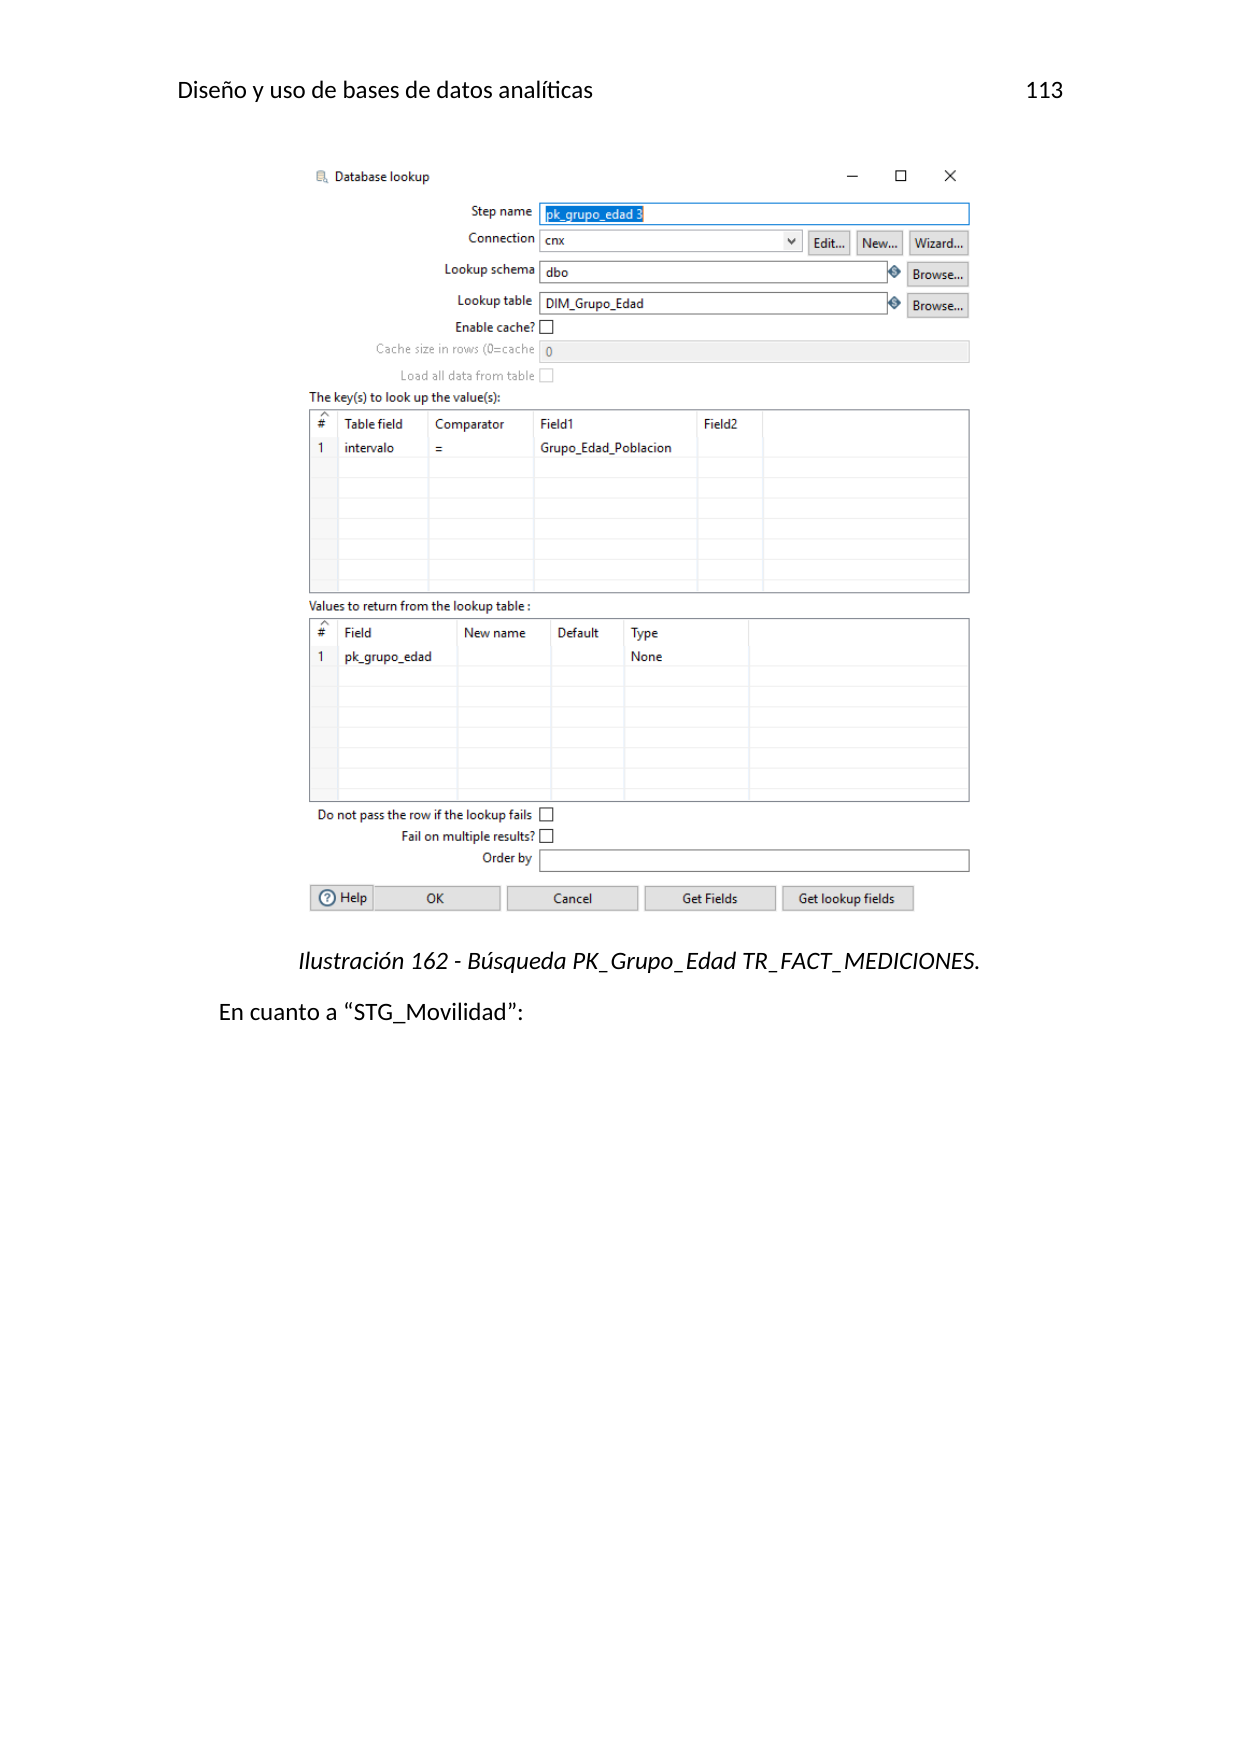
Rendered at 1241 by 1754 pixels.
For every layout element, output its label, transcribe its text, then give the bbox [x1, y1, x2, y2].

text En cuanto a “STG_Movilidad”: [177, 996, 1063, 1027]
picture [308, 165, 974, 914]
